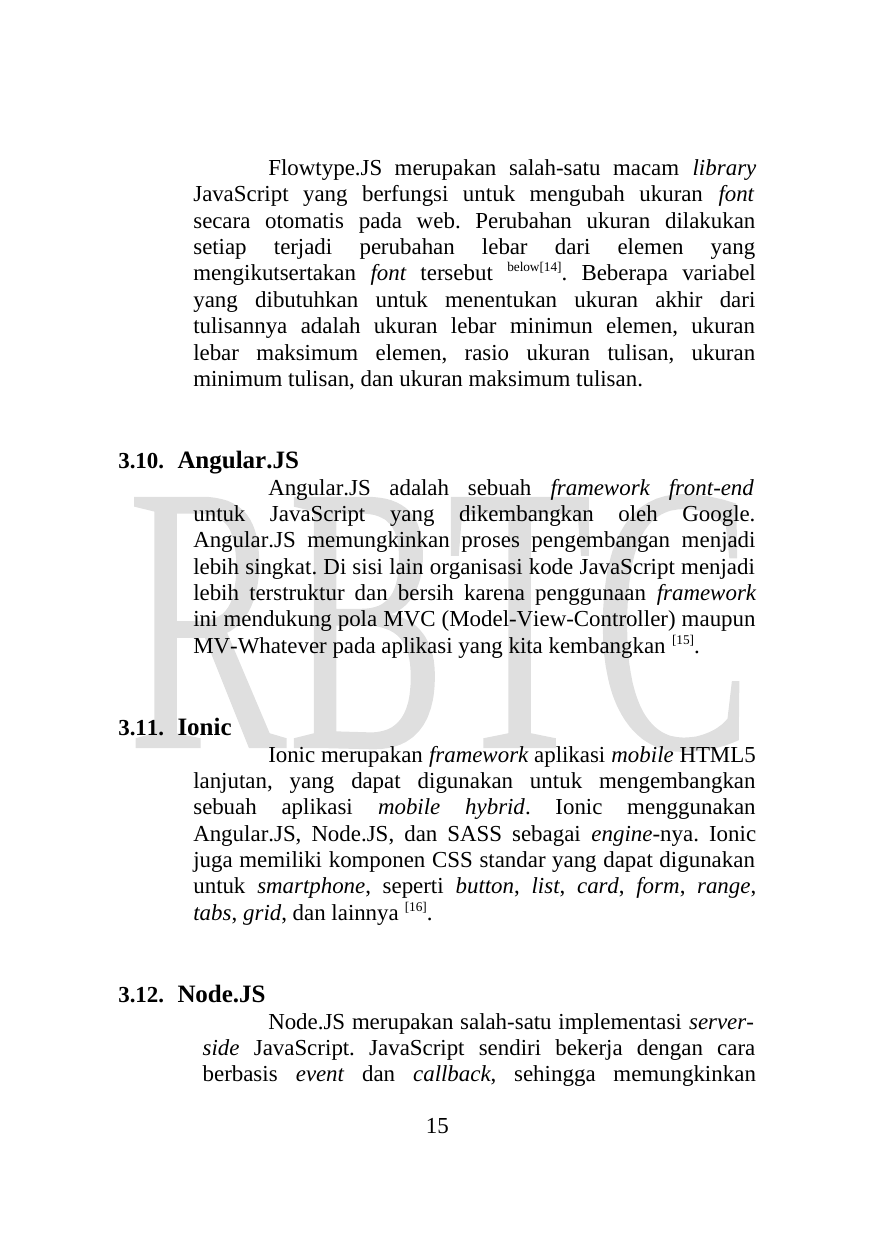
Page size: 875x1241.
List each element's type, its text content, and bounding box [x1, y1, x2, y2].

subtitle Ionic [118, 712, 756, 741]
subtitle Node.JS [118, 979, 756, 1008]
text Angular.JS adalah sebuah framework front-end untuk JavaScript yang dikembangkan oleh Google. Angular.JS memungkinkan proses pengembangan menjadi lebih singkat. Di sisi lain organisasi kode JavaScript menjadi lebih terstruktur dan bersih karena penggunaan framework ini mendukung pola MVC (Model-View-Controller) maupun MV-Whatever pada aplikasi yang kita kembangkan [15]. [193, 474, 756, 658]
subtitle Angular.JS [118, 445, 756, 474]
text Flowtype.JS merupakan salah-satu macam library JavaScript yang berfungsi untuk mengubah ukuran font secara otomatis pada web. Perubahan ukuran dilakukan setiap terjadi perubahan lebar dari elemen yang mengikutsertakan font tersebut [14]. Beberapa variabel yang dibutuhkan untuk menentukan ukuran akhir dari tulisannya adalah ukuran lebar minimun elemen, ukuran lebar maksimum elemen, rasio ukuran tulisan, ukuran minimum tulisan, dan ukuran maksimum tulisan. [193, 154, 756, 391]
text Ionic merupakan framework aplikasi mobile HTML5 lanjutan, yang dapat digunakan untuk mengembangkan sebuah aplikasi mobile hybrid. Ionic menggunakan Angular.JS, Node.JS, dan SASS sebagai engine-nya. Ionic juga memiliki komponen CSS standar yang dapat digunakan untuk smartphone, seperti button, list, card, form, range, tabs, grid, dan lainnya [16]. [193, 741, 756, 925]
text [202, 1008, 756, 1087]
